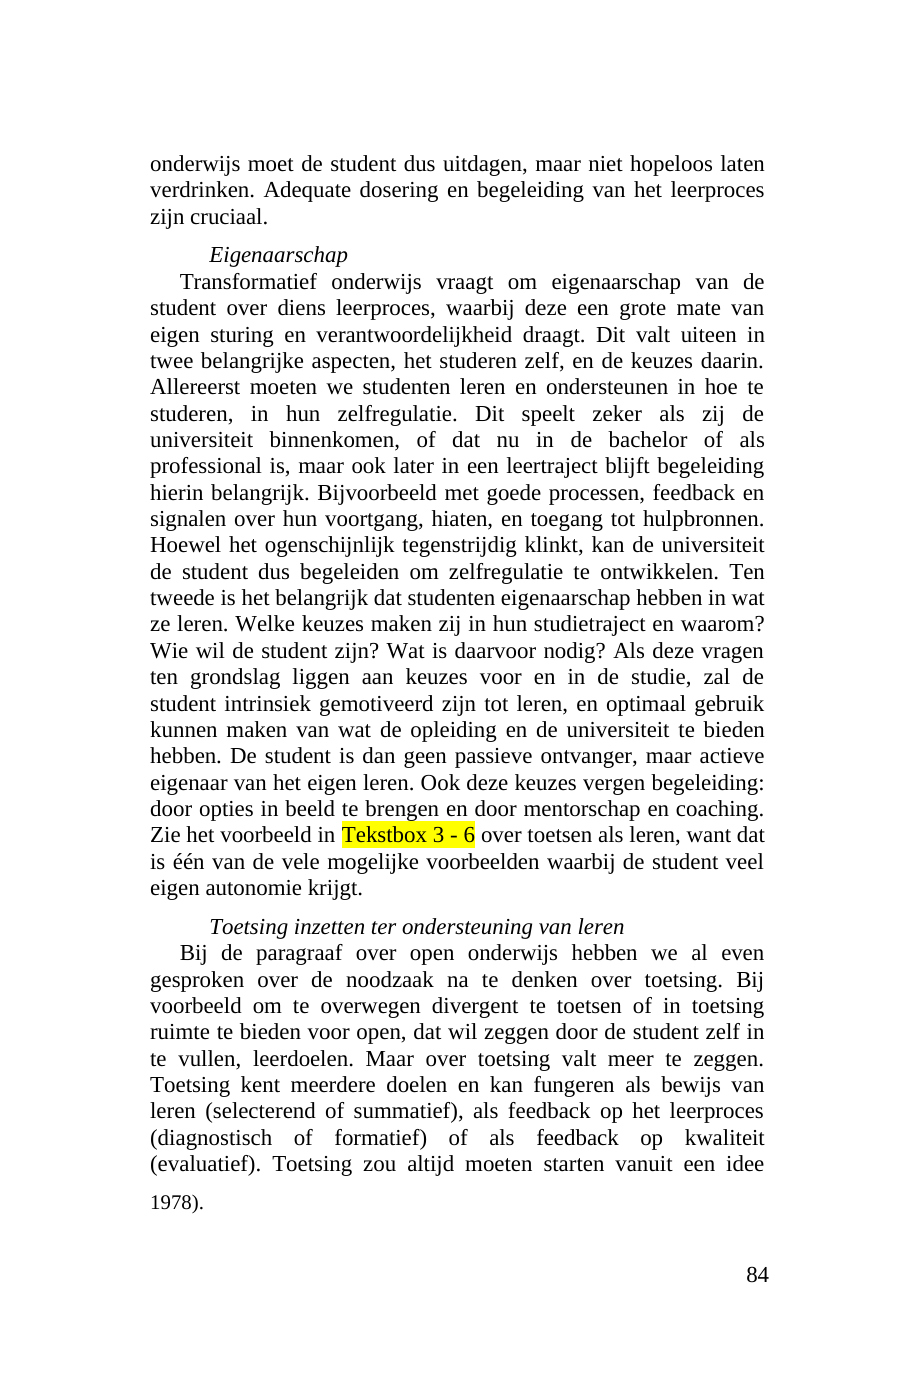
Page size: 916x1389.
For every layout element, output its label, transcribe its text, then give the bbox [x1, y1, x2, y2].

subtitle Toetsing inzetten ter ondersteuning van leren [209, 913, 766, 939]
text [150, 939, 766, 1176]
subtitle Eigenaarschap [209, 242, 766, 268]
text Transformatief onderwijs vraagt om eigenaarschap van de student over diens leerproces, waarbij deze een grote mate van eigen sturing en verantwoordelijkheid draagt. Dit valt uiteen in twee belangrijke aspecten, het studeren zelf, en de keuzes daarin. Allereerst moeten we studenten leren en ondersteunen in hoe te studeren, in hun zelfregulatie. Dit speelt zeker als zij de universiteit binnenkomen, of dat nu in de bachelor of als professional is, maar ook later in een leertraject blijft begeleiding hierin belangrijk. Bijvoorbeeld met goede processen, feedback en signalen over hun voortgang, hiaten, en toegang tot hulpbronnen. Hoewel het ogenschijnlijk tegenstrijdig klinkt, kan de universiteit de student dus begeleiden om zelfregulatie te ontwikkelen. Ten tweede is het belangrijk dat studenten eigenaarschap hebben in wat ze leren. Welke keuzes maken zij in hun studietraject en waarom? Wie wil de student zijn? Wat is daarvoor nodig? Als deze vragen ten grondslag liggen aan keuzes voor en in de studie, zal de student intrinsiek gemotiveerd zijn tot leren, en optimaal gebruik kunnen maken van wat de opleiding en de universiteit te bieden hebben. De student is dan geen passieve ontvanger, maar actieve eigenaar van het eigen leren. Ook deze keuzes vergen begeleiding: door opties in beeld te brengen en door mentorschap en coaching. Zie het voorbeeld in Tekstbox 3 - 6 over toetsen als leren, want dat is één van de vele mogelijke voorbeelden waarbij de student veel eigen autonomie krijgt. [150, 268, 766, 900]
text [150, 150, 766, 229]
